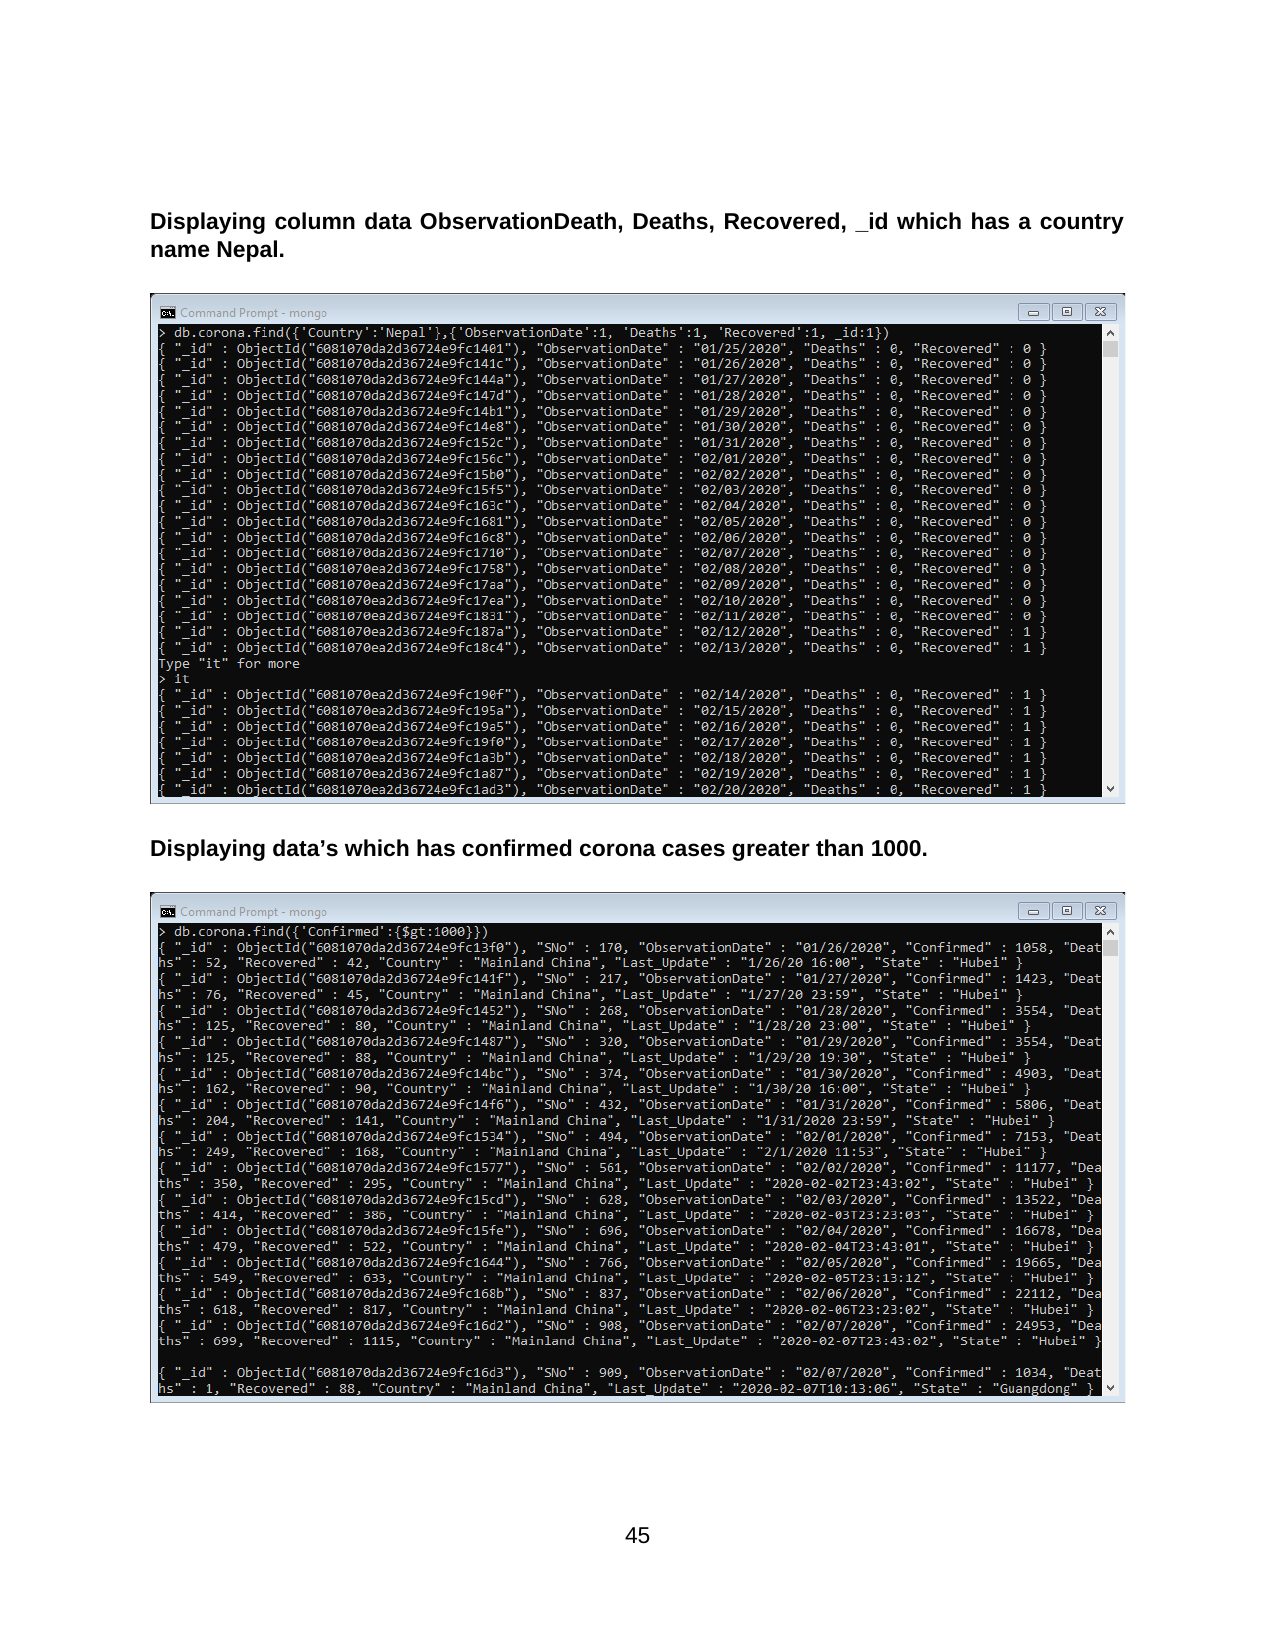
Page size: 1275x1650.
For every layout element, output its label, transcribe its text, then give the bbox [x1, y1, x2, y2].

picture [150, 293, 1125, 804]
picture [150, 892, 1125, 1403]
text Displaying column data ObservationDeath, Deaths, Recovered, _id which has a country name Nepal. [150, 208, 1125, 262]
text Displaying data’s which has confirmed corona cases greater than 1000. [150, 835, 1125, 861]
